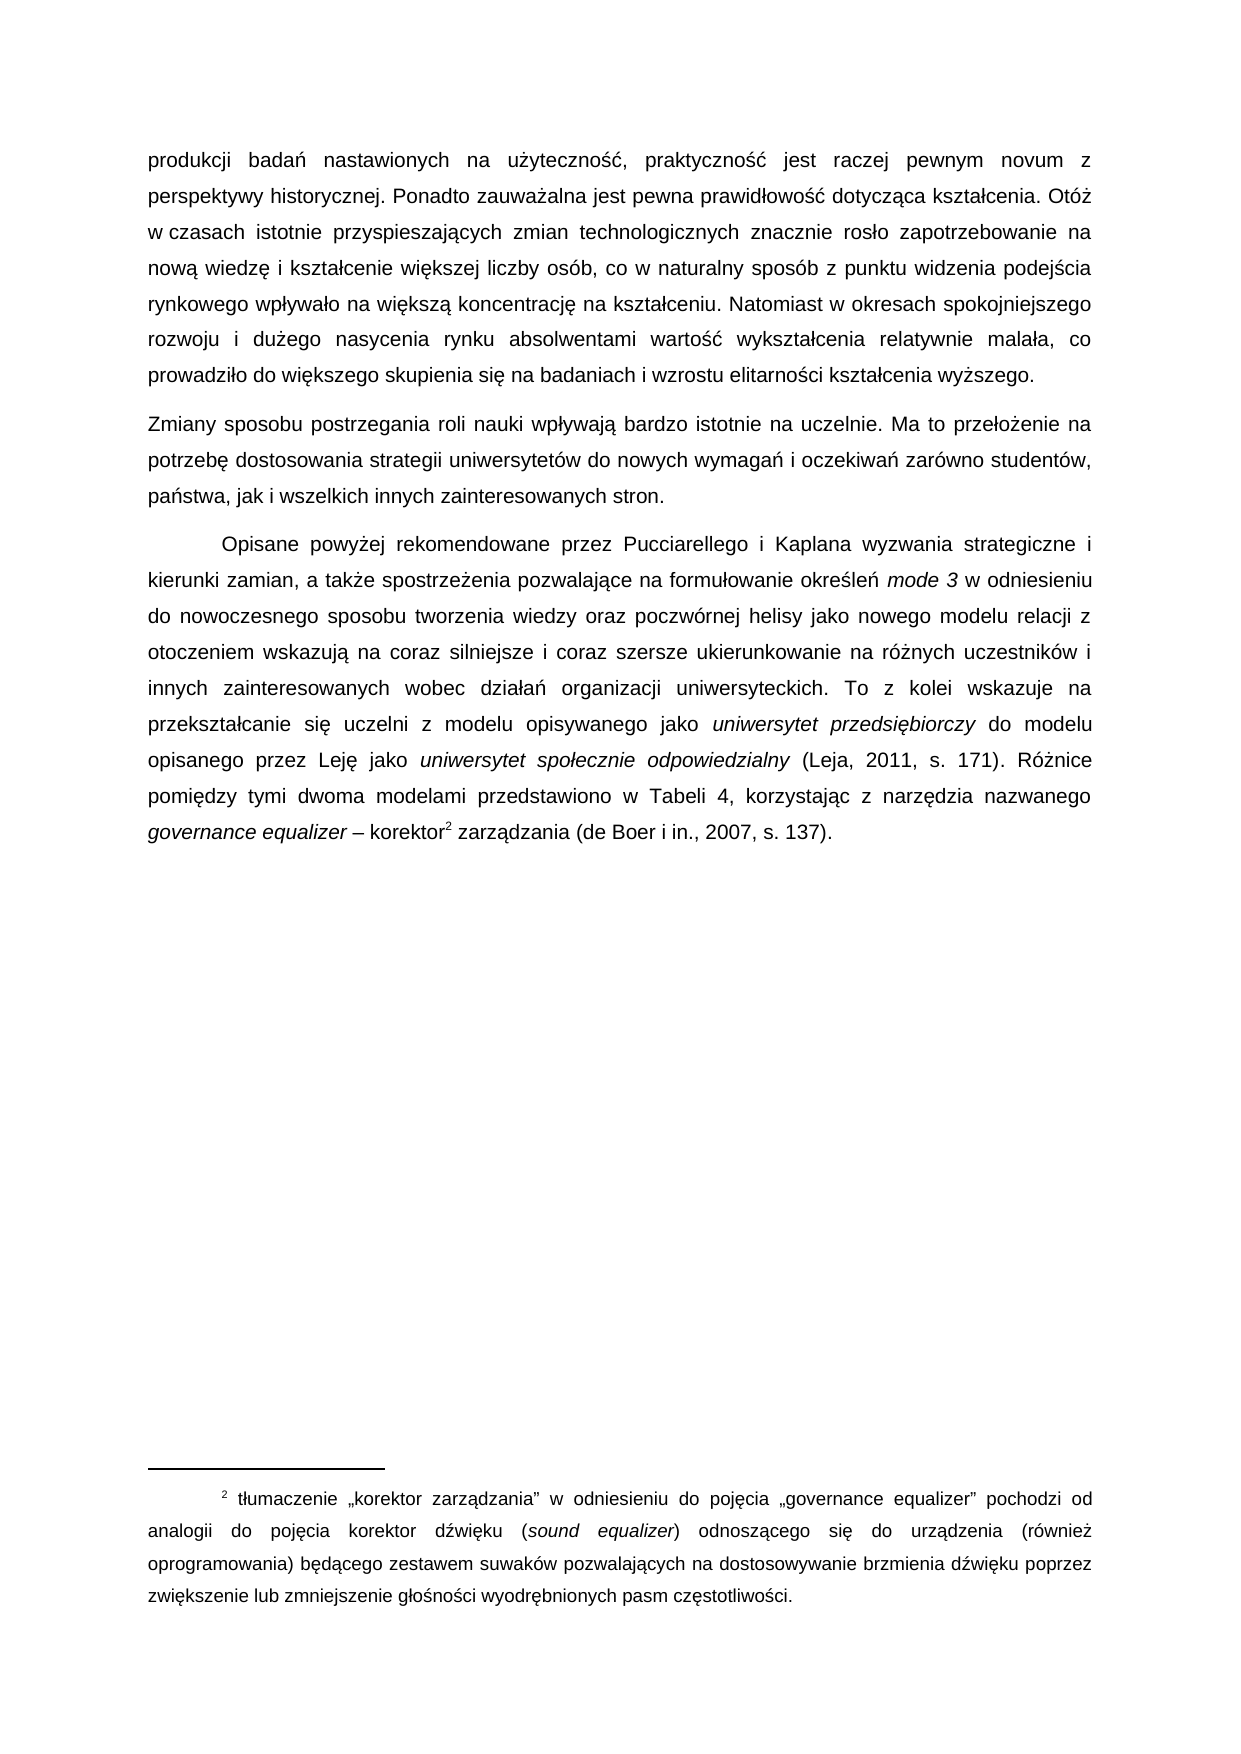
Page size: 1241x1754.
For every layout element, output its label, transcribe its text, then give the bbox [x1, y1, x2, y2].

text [148, 148, 1093, 387]
text Opisane powyżej rekomendowane przez Pucciarellego i Kaplana wyzwania strategiczne i kierunki zamian, a także spostrzeżenia pozwalające na formułowanie określeń mode 3 w odniesieniu do nowoczesnego sposobu tworzenia wiedzy oraz poczwórnej helisy jako nowego modelu relacji z otoczeniem wskazują na coraz silniejsze i coraz szersze ukierunkowanie na różnych uczestników i innych zainteresowanych wobec działań organizacji uniwersyteckich. To z kolei wskazuje na przekształcanie się uczelni z modelu opisywanego jako uniwersytet przedsiębiorczy do modelu opisanego przez Leję jako uniwersytet społecznie odpowiedzialny (Leja, 2011, s. 171). Różnice pomiędzy tymi dwoma modelami przedstawiono w Tabeli 4, korzystając z narzędzia nazwanego governance equalizer – korektor zarządzania (de Boer i in., 2007, s. 137). [148, 532, 1093, 843]
text Zmiany sposobu postrzegania roli nauki wpływają bardzo istotnie na uczelnie. Ma to przełożenie na potrzebę dostosowania strategii uniwersytetów do nowych wymagań i oczekiwań zarówno studentów, państwa, jak i wszelkich innych zainteresowanych stron. [148, 412, 1093, 507]
